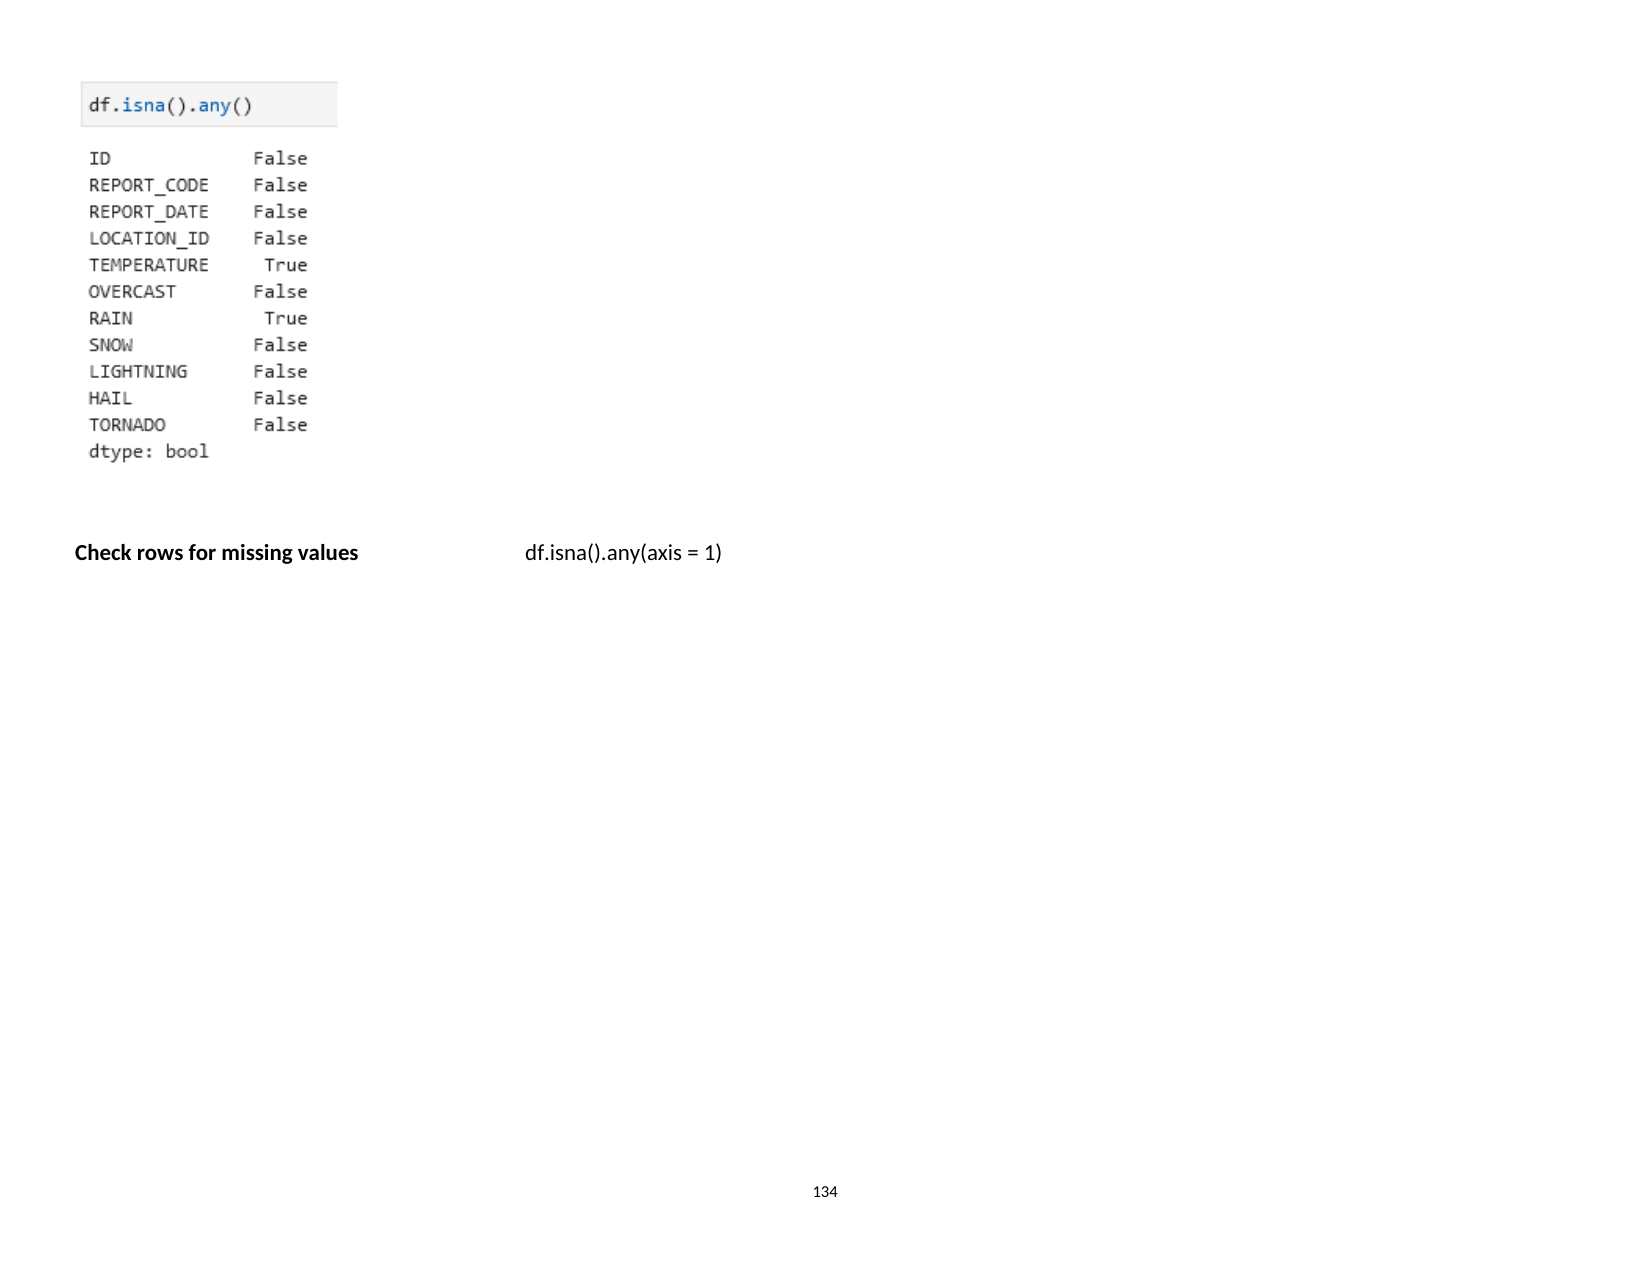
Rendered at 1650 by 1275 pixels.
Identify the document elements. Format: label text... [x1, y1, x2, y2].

text Check rows for missing values df.isna().any(axis = 1) [75, 538, 1575, 566]
picture [75, 75, 338, 472]
